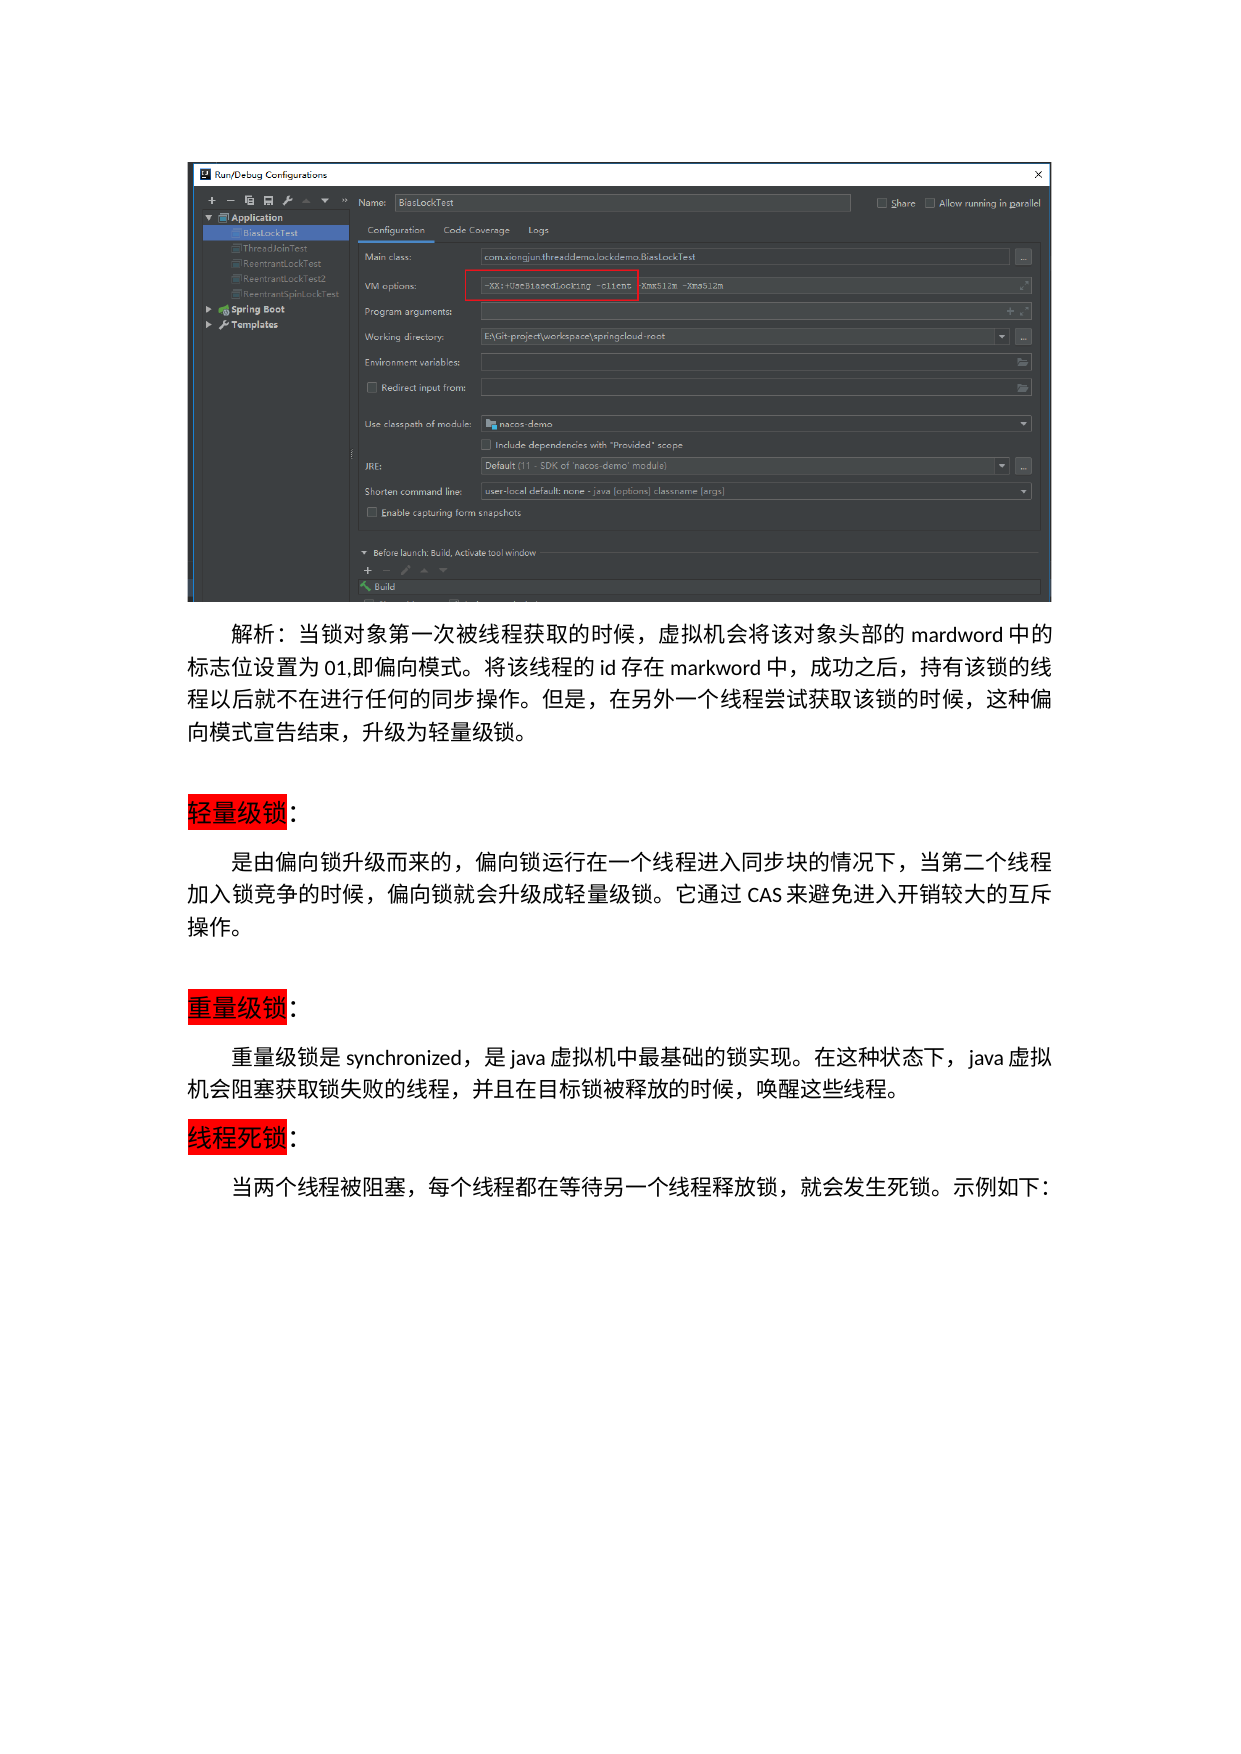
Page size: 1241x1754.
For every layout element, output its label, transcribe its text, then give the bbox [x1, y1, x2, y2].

list 当两个线程被阻塞，每个线程都在等待另一个线程释放锁，就会发生死锁。示例如下： [187, 1169, 1053, 1202]
list 重量级锁： [187, 974, 1053, 1039]
list 轻量级锁： [187, 779, 1053, 844]
list 解析：当锁对象第一次被线程获取的时候，虚拟机会将该对象头部的mardword中的标志位设置为01,即偏向模式。将该线程的id 存在markword中，成功之后，持有该锁的线程以后就不在进行任何的同步操作。但是，在另外一个线程尝试获取该锁的时候，这种偏向模式宣告结束，升级为轻量级锁。 [187, 617, 1053, 747]
picture [187, 162, 1052, 602]
list 是由偏向锁升级而来的，偏向锁运行在一个线程进入同步块的情况下，当第二个线程加入锁竞争的时候，偏向锁就会升级成轻量级锁。它通过CAS来避免进入开销较大的互斥操作。 [187, 844, 1053, 942]
list 线程死锁： [187, 1104, 1053, 1169]
list 重量级锁是synchronized，是java虚拟机中最基础的锁实现。在这种状态下，java虚拟机会阻塞获取锁失败的线程，并且在目标锁被释放的时候，唤醒这些线程。 [187, 1039, 1053, 1104]
